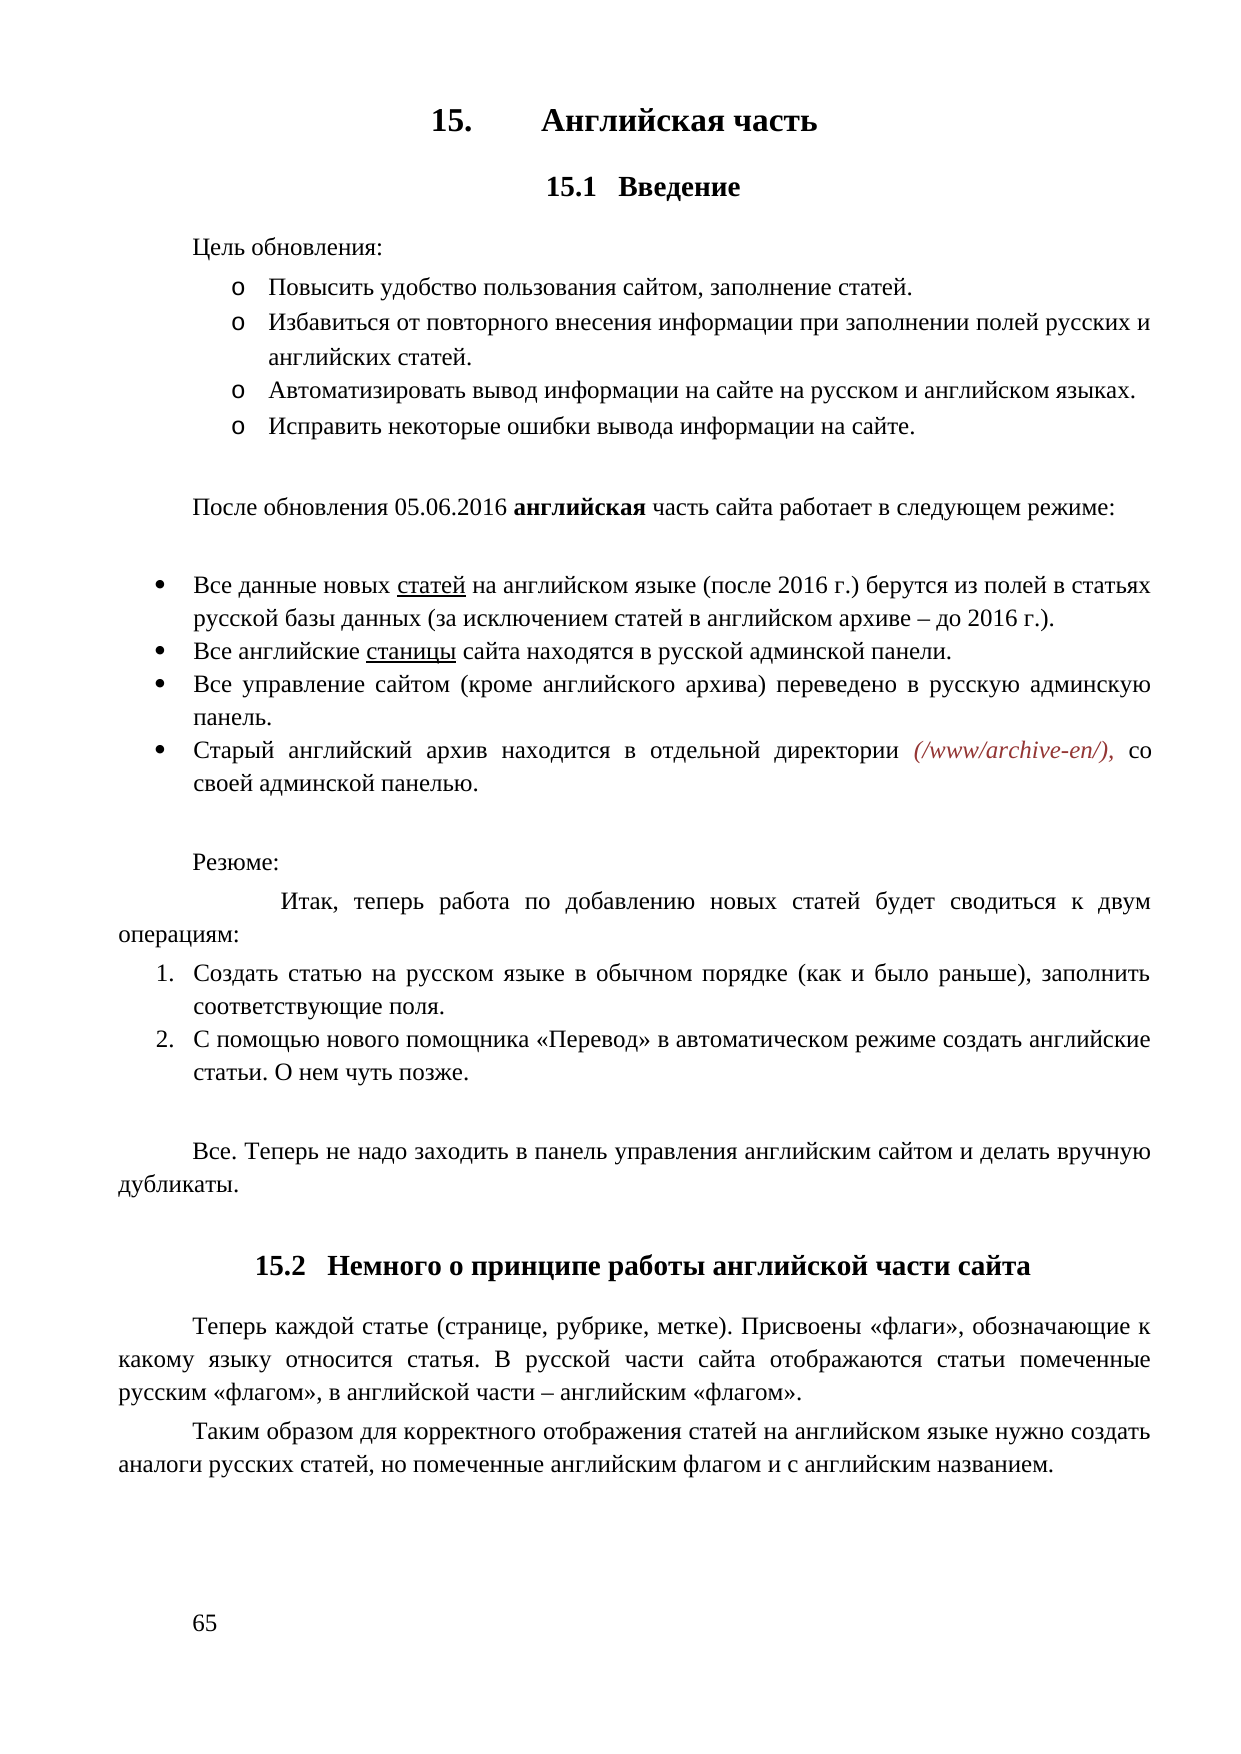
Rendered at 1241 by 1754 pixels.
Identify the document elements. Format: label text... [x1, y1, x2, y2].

list Повысить удобство пользования сайтом, заполнение статей. [231, 272, 1152, 303]
list Все управление сайтом (кроме английского архива) переведено в русскую админскую панель. [156, 669, 1152, 731]
text После обновления 05.06.2016 английская часть сайта работает в следующем режиме: [118, 492, 1152, 520]
list Старый английский архив находится в отдельной директории (/www/archive-en/), со своей админской панелью. [156, 735, 1152, 797]
list Все английские станицы сайта находятся в русской админской панели. [156, 636, 1152, 665]
list Избавиться от повторного внесения информации при заполнении полей русских и английских статей. [231, 307, 1152, 371]
text Цель обновления: [118, 232, 1152, 261]
text Введение [134, 169, 1152, 202]
text Резюме: [118, 847, 1152, 876]
list Исправить некоторые ошибки вывода информации на сайте. [231, 411, 1152, 442]
text Теперь каждой статье (странице, рубрике, метке). Присвоены «флаги», обозначающие к какому языку относится статья. В русской части сайта отображаются статьи помеченные русским «флагом», в английской части – английским «флагом». [118, 1311, 1152, 1406]
text Английская часть [96, 100, 1152, 138]
list Автоматизировать вывод информации на сайте на русском и английском языках. [231, 375, 1152, 406]
list С помощью нового помощника «Перевод» в автоматическом режиме создать английские статьи. О нем чуть позже. [156, 1024, 1152, 1086]
list Все данные новых статей на английском языке (после 2016 г.) берутся из полей в статьях русской базы данных (за исключением статей в английском архиве – до 2016 г.). [156, 570, 1152, 632]
text Итак, теперь работа по добавлению новых статей будет сводиться к двум операциям: [118, 886, 1152, 948]
text Немного о принципе работы английской части сайта [134, 1248, 1152, 1281]
text Таким образом для корректного отображения статей на английском языке нужно создать аналоги русских статей, но помеченные английским флагом и с английским названием. [118, 1416, 1152, 1478]
text Все. Теперь не надо заходить в панель управления английским сайтом и делать вручную дубликаты. [118, 1136, 1152, 1198]
list Создать статью на русском языке в обычном порядке (как и было раньше), заполнить соответствующие поля. [156, 958, 1152, 1020]
